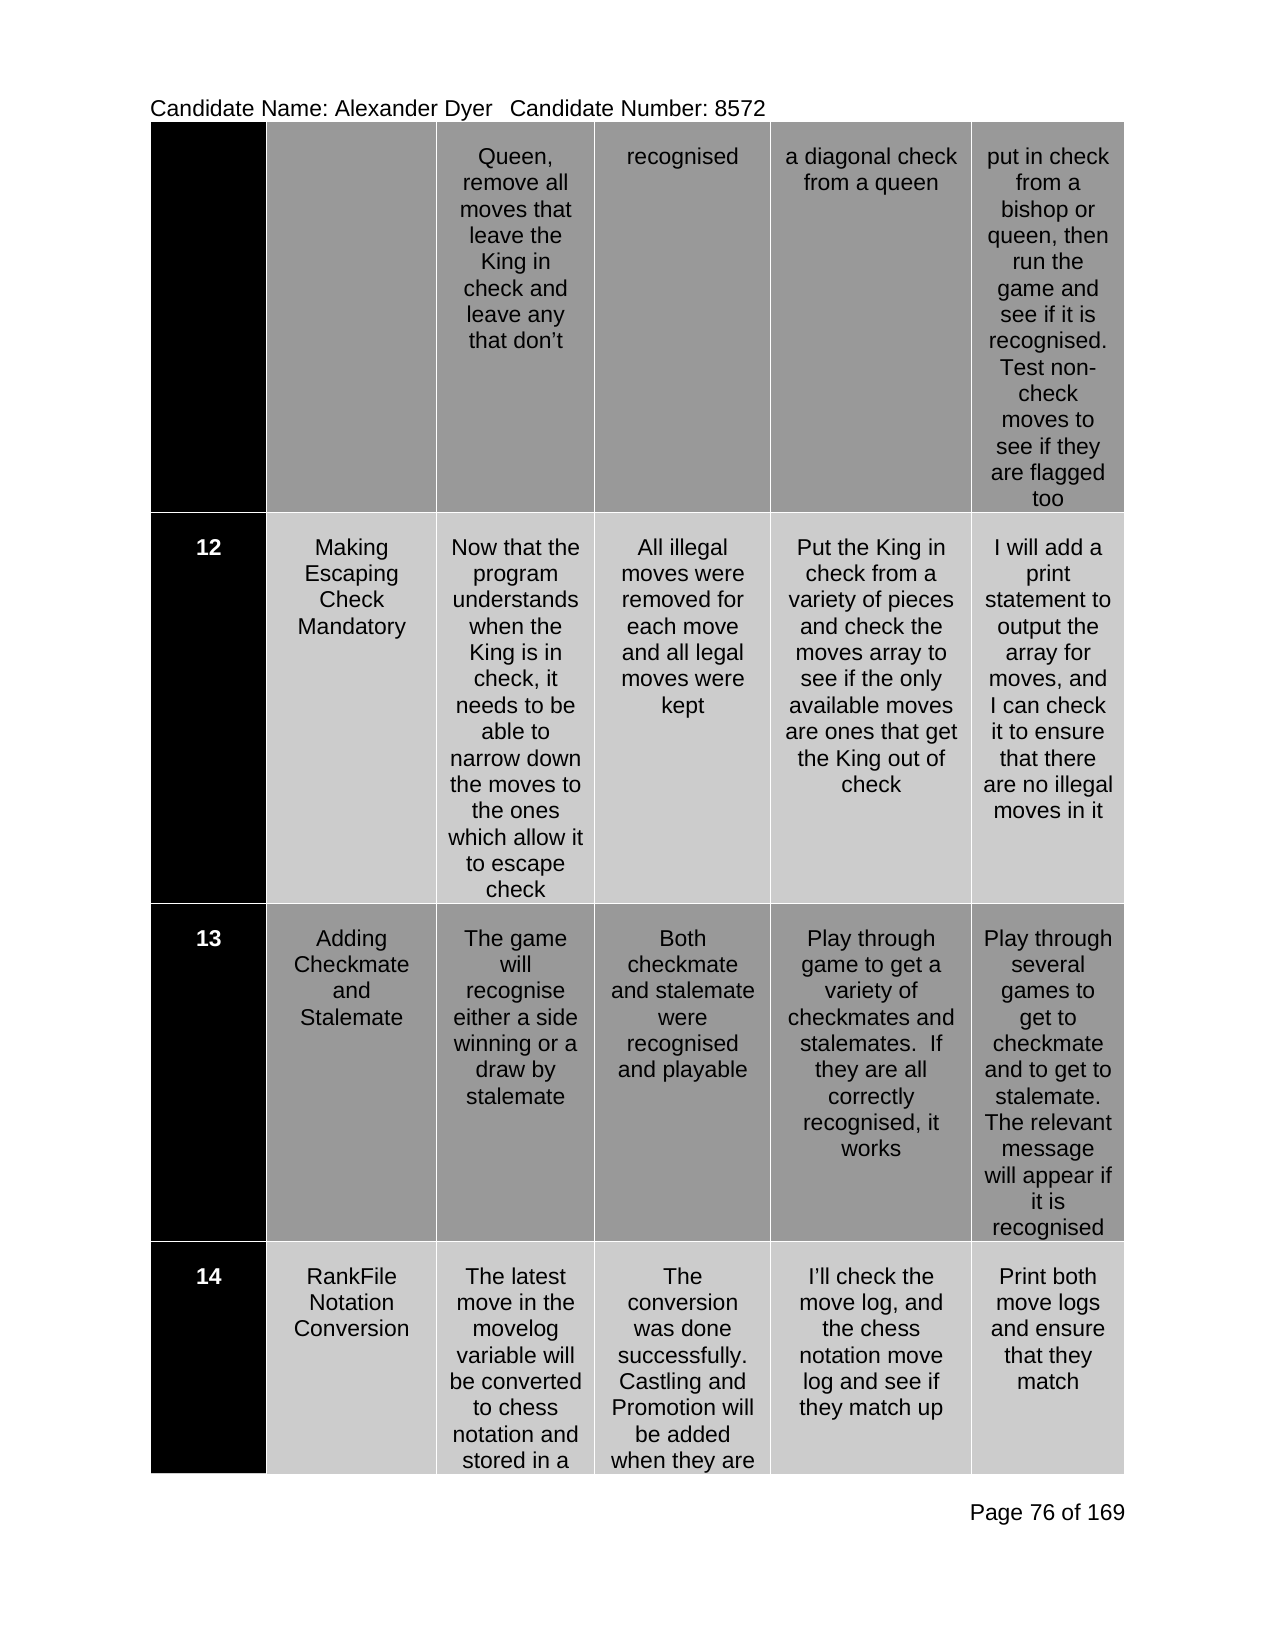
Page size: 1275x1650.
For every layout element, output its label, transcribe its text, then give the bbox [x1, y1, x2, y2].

table_cell 14 [151, 1242, 266, 1473]
table_cell Making Escaping Check Mandatory [267, 513, 436, 903]
table_cell Play through game to get a variety of checkmates and stalemates. If they are all correctly recognised, it works [771, 904, 971, 1241]
table_cell 11 [151, 122, 266, 512]
table_cell All illegal moves were removed for each move and all legal moves were kept [595, 513, 770, 903]
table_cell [595, 1242, 770, 1473]
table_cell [771, 1242, 971, 1473]
table_cell 12 [151, 513, 266, 903]
table_cell Now that the program understands when the King is in check, it needs to be able to narrow down the moves to the ones which allow it to escape check [437, 513, 594, 903]
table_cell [771, 122, 971, 512]
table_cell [972, 1242, 1124, 1473]
table_cell 13 [151, 904, 266, 1241]
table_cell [267, 122, 436, 512]
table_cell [972, 122, 1124, 512]
table_cell The game will recognise either a side winning or a draw by stalemate [437, 904, 594, 1241]
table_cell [437, 122, 594, 512]
table_cell Play through several games to get to checkmate and to get to stalemate. The relevant message will appear if it is recognised [972, 904, 1124, 1241]
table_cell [595, 122, 770, 512]
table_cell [437, 1242, 594, 1473]
table_cell Adding Checkmate and Stalemate [267, 904, 436, 1241]
table_cell Both checkmate and stalemate were recognised and playable [595, 904, 770, 1241]
table_cell Put the King in check from a variety of pieces and check the moves array to see if the only available moves are ones that get the King out of check [771, 513, 971, 903]
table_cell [267, 1242, 436, 1473]
table_cell I will add a print statement to output the array for moves, and I can check it to ensure that there are no illegal moves in it [972, 513, 1124, 903]
